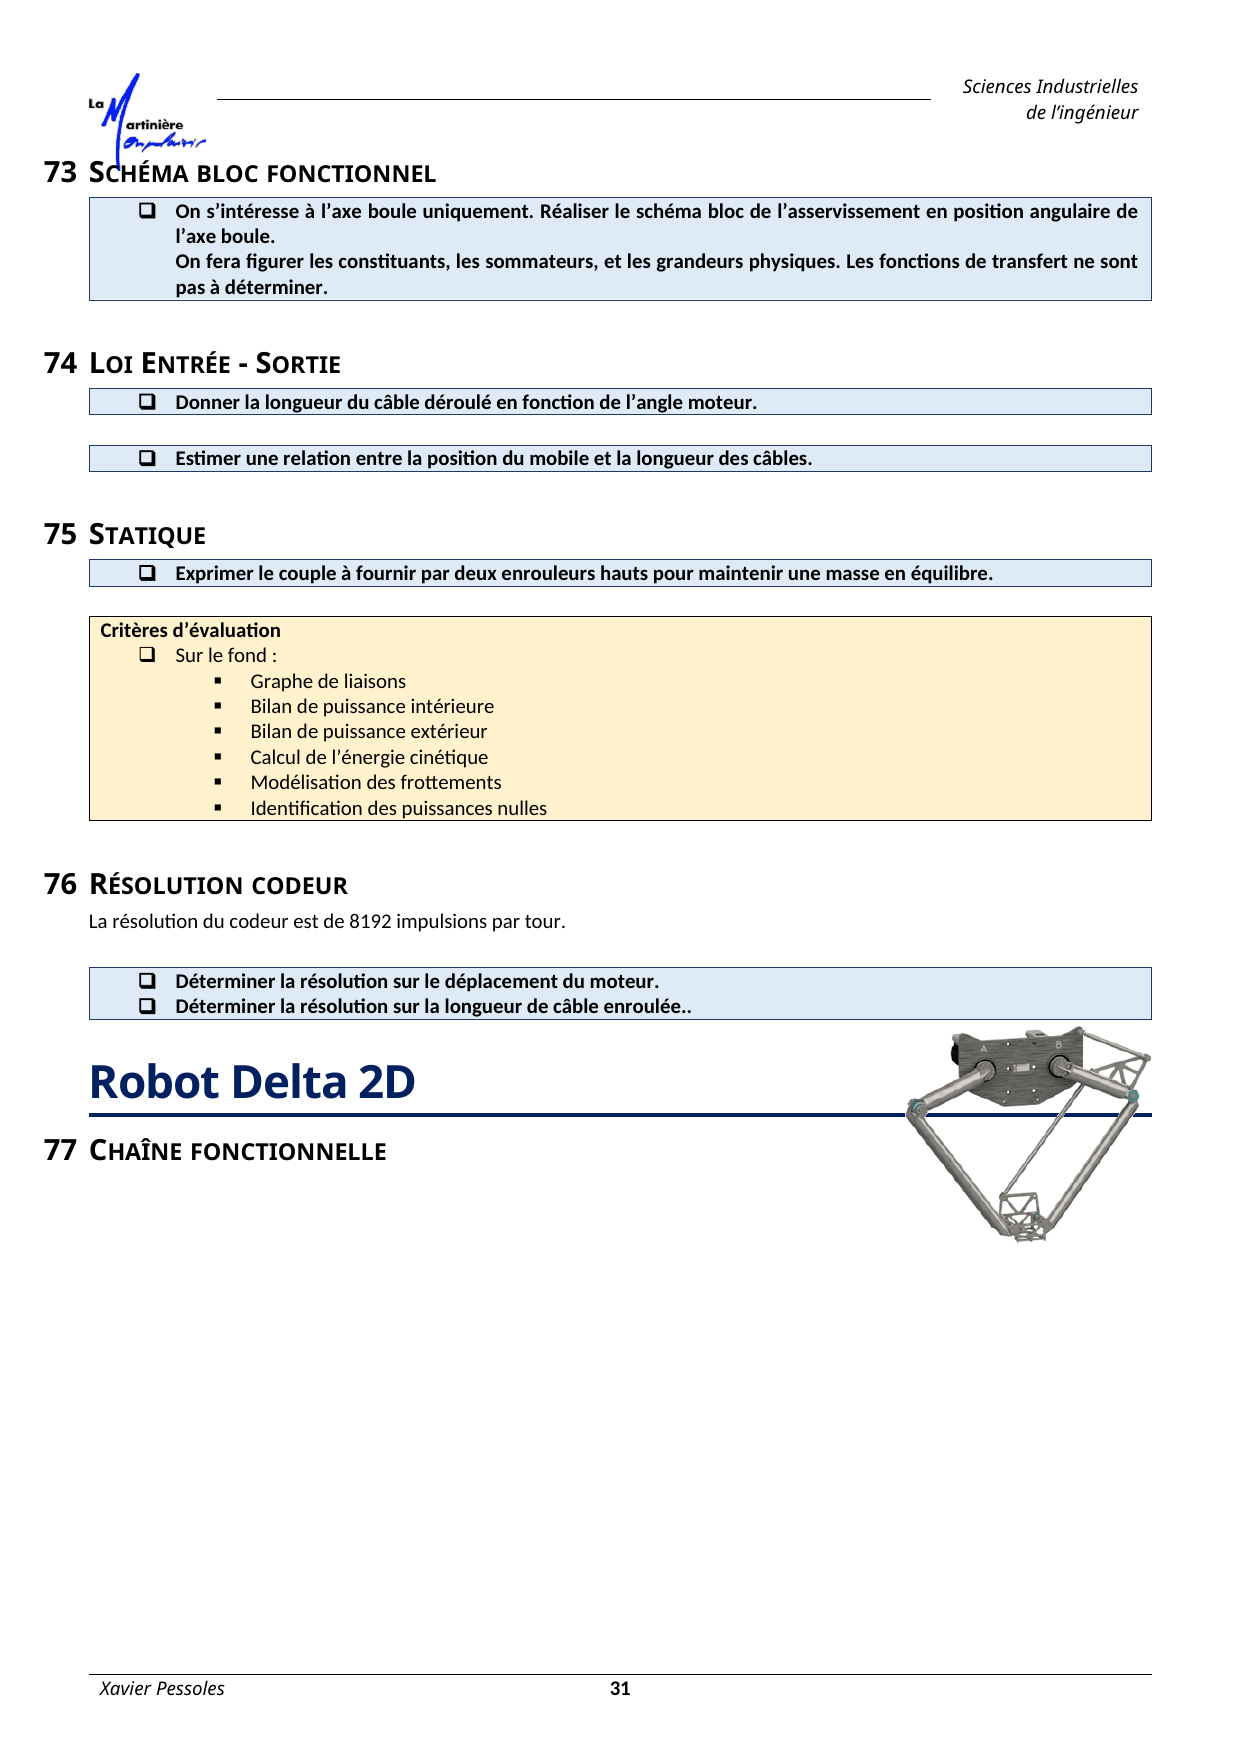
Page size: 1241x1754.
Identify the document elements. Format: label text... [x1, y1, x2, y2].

picture [88, 73, 207, 151]
table_header Critères d’évaluation Sur le fond : Graphe de liaisons Bilan de puissance intérieure Bilan de puissance extérieur Calcul de l’énergie cinétique Modélisation des frottements Identification des puissances nulles [90, 617, 1151, 820]
subtitle Résolution codeur [44, 863, 1152, 903]
picture [889, 1024, 1165, 1248]
text La résolution du codeur est de 8192 impulsions par tour. [89, 909, 1152, 934]
subtitle Statique [44, 514, 1152, 553]
table_header Donner la longueur du câble déroulé en fonction de l’angle moteur. [90, 389, 1151, 414]
subtitle Chaîne fonctionnelle [44, 1129, 889, 1169]
subtitle Loi Entrée - Sortie [44, 342, 1152, 382]
subtitle Schéma bloc fonctionnel [44, 151, 1152, 191]
table_header On s’intéresse à l’axe boule uniquement. Réaliser le schéma bloc de l’asservissement en position angulaire de l’axe boule. On fera figurer les constituants, les sommateurs, et les grandeurs physiques. Les fonctions de transfert ne sont pas à déterminer. [90, 198, 1151, 299]
table_header Exprimer le couple à fournir par deux enrouleurs hauts pour maintenir une masse en équilibre. [90, 560, 1151, 586]
table_header Estimer une relation entre la position du mobile et la longueur des câbles. [90, 446, 1151, 471]
table_header Déterminer la résolution sur le déplacement du moteur. Déterminer la résolution sur la longueur de câble enroulée.. [90, 968, 1151, 1019]
title Robot Delta 2D [89, 1049, 889, 1113]
